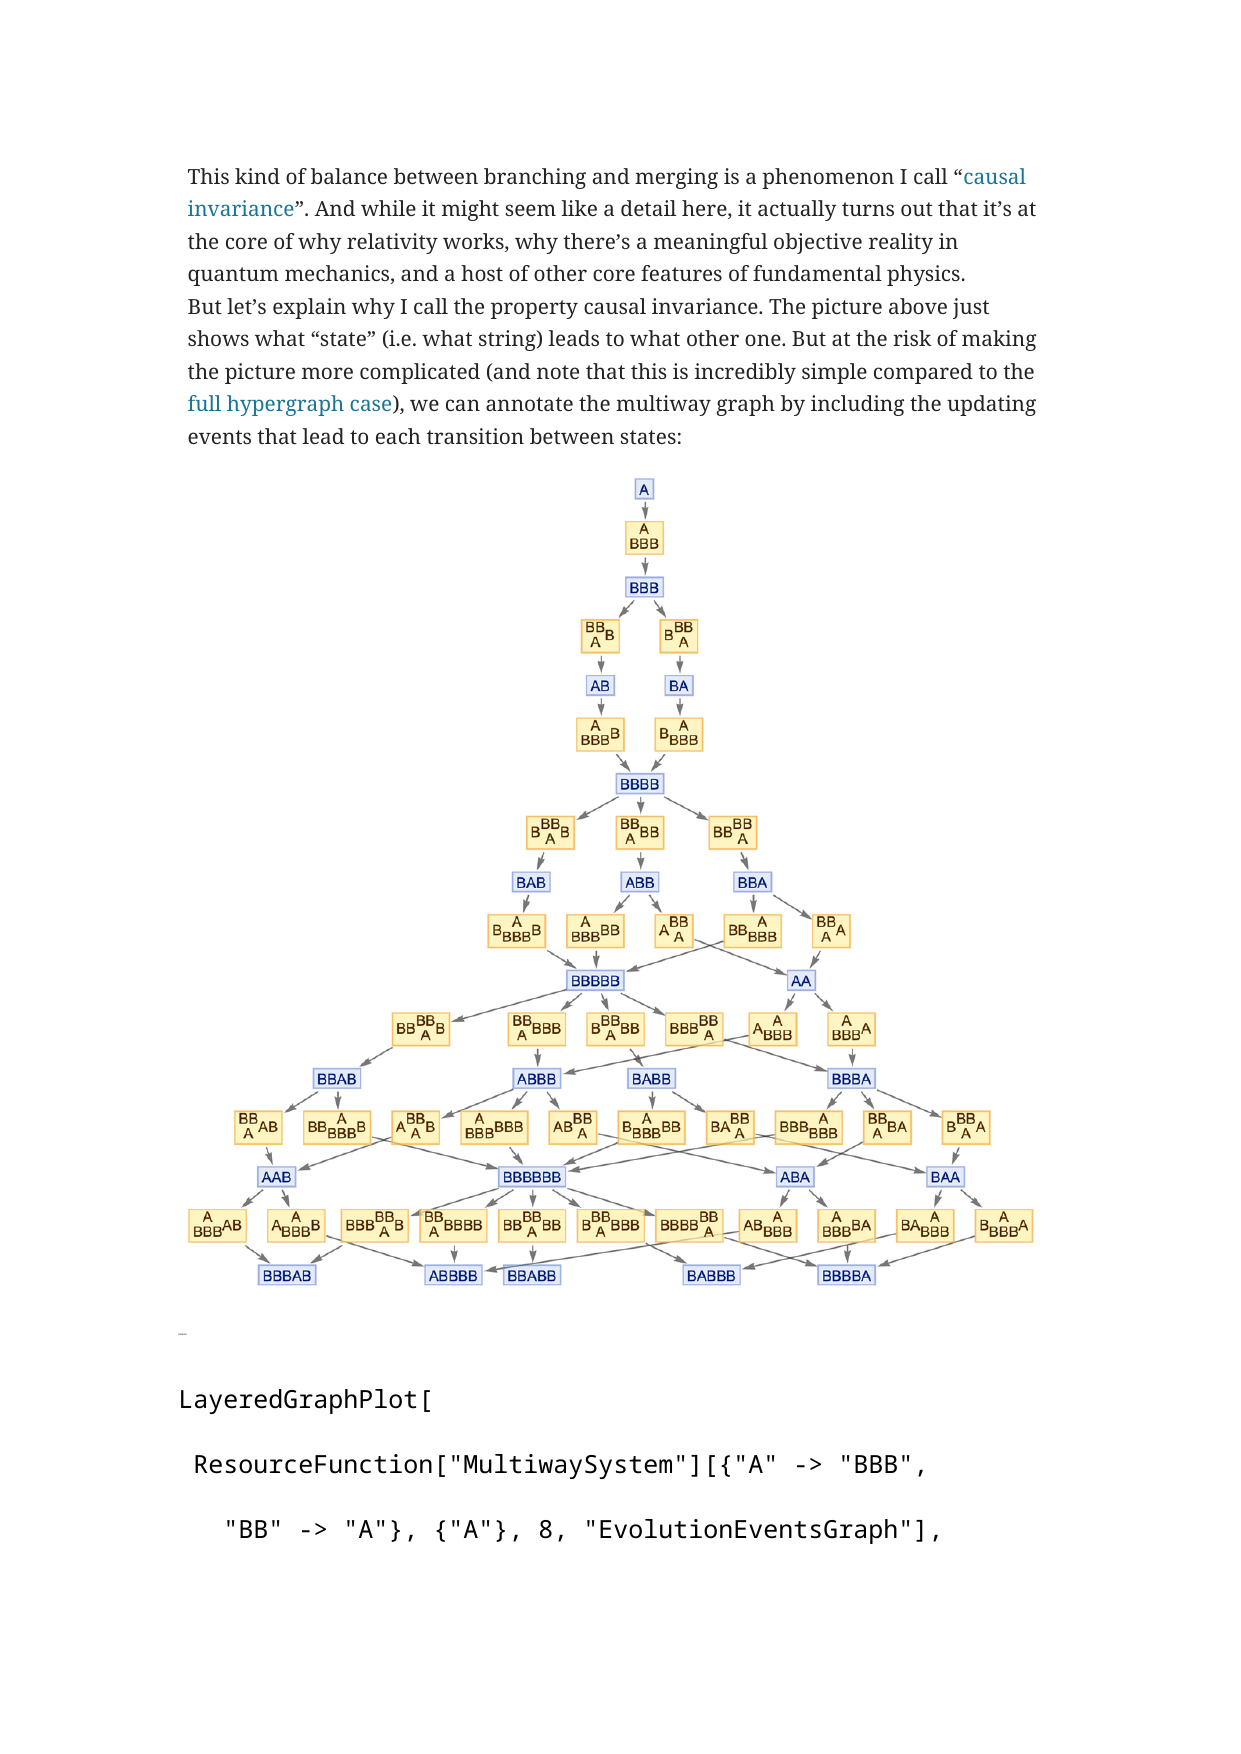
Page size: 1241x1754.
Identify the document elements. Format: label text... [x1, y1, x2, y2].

text But let’s explain why I call the property causal invariance. The picture above just shows what “state” (i.e. what string) leads to what other one. But at the risk of making the picture more complicated (and note that this is incredibly simple compared to the full hypergraph case), we can annotate the multiway graph by including the updating events that lead to each transition between states: [187, 292, 1053, 454]
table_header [172, 455, 1053, 1564]
text This kind of balance between branching and merging is a phenomenon I call “causal invariance”. And while it might seem like a detail here, it actually turns out that it’s at the core of why relativity works, why there’s a meaningful objective reality in quantum mechanics, and a host of other core features of fundamental physics. [187, 162, 1053, 292]
picture [178, 468, 1035, 1292]
